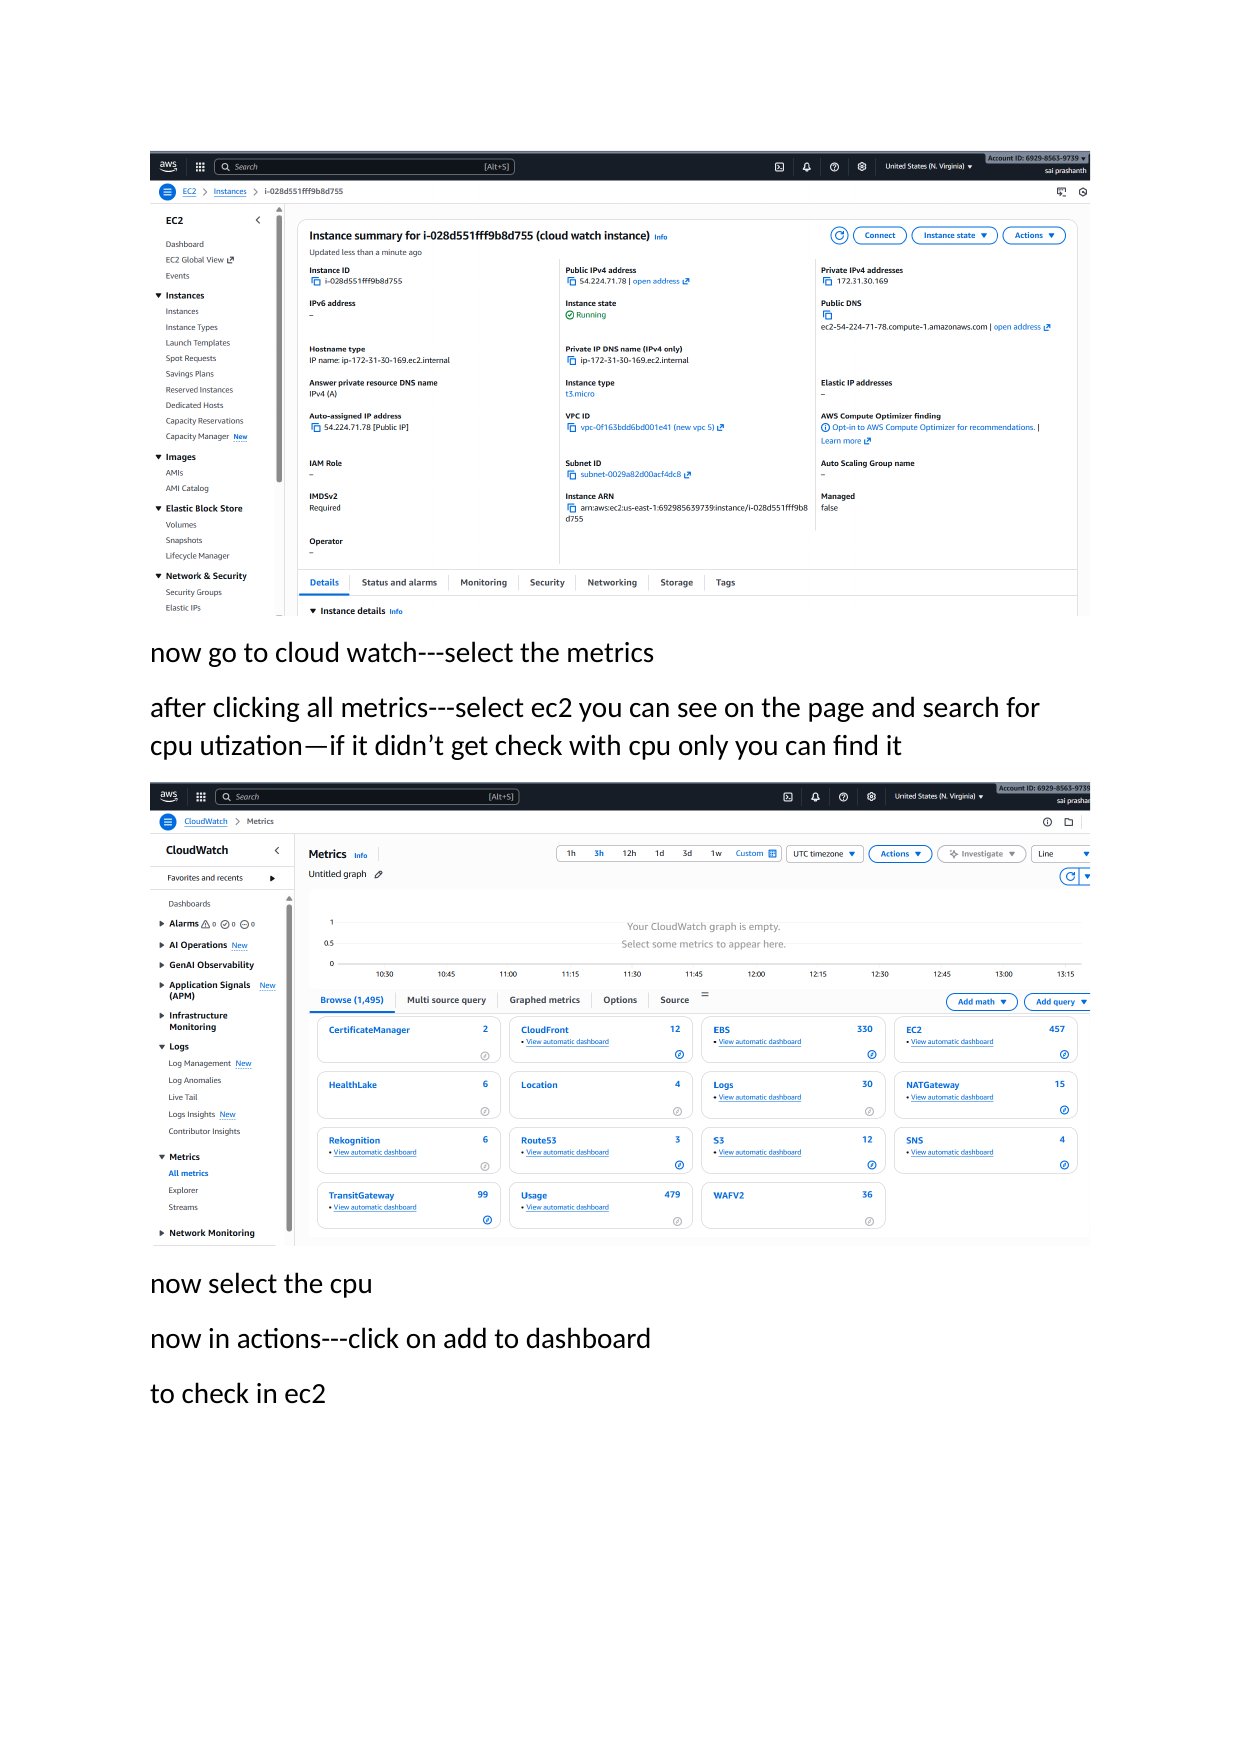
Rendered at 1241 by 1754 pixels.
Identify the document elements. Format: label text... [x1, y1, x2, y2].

picture [150, 150, 1091, 616]
text after clicking all metrics---select ec2 you can see on the page and search for cpu utization—if it didn’t get check with cpu only you can find it [150, 689, 1090, 763]
text now in actions---click on add to dashboard [150, 1320, 1090, 1356]
picture [150, 782, 1091, 1246]
text now go to cloud watch---select the metrics [150, 634, 1090, 669]
text now select the cpu [150, 1265, 1090, 1300]
text to check in ec2 [150, 1375, 1090, 1411]
